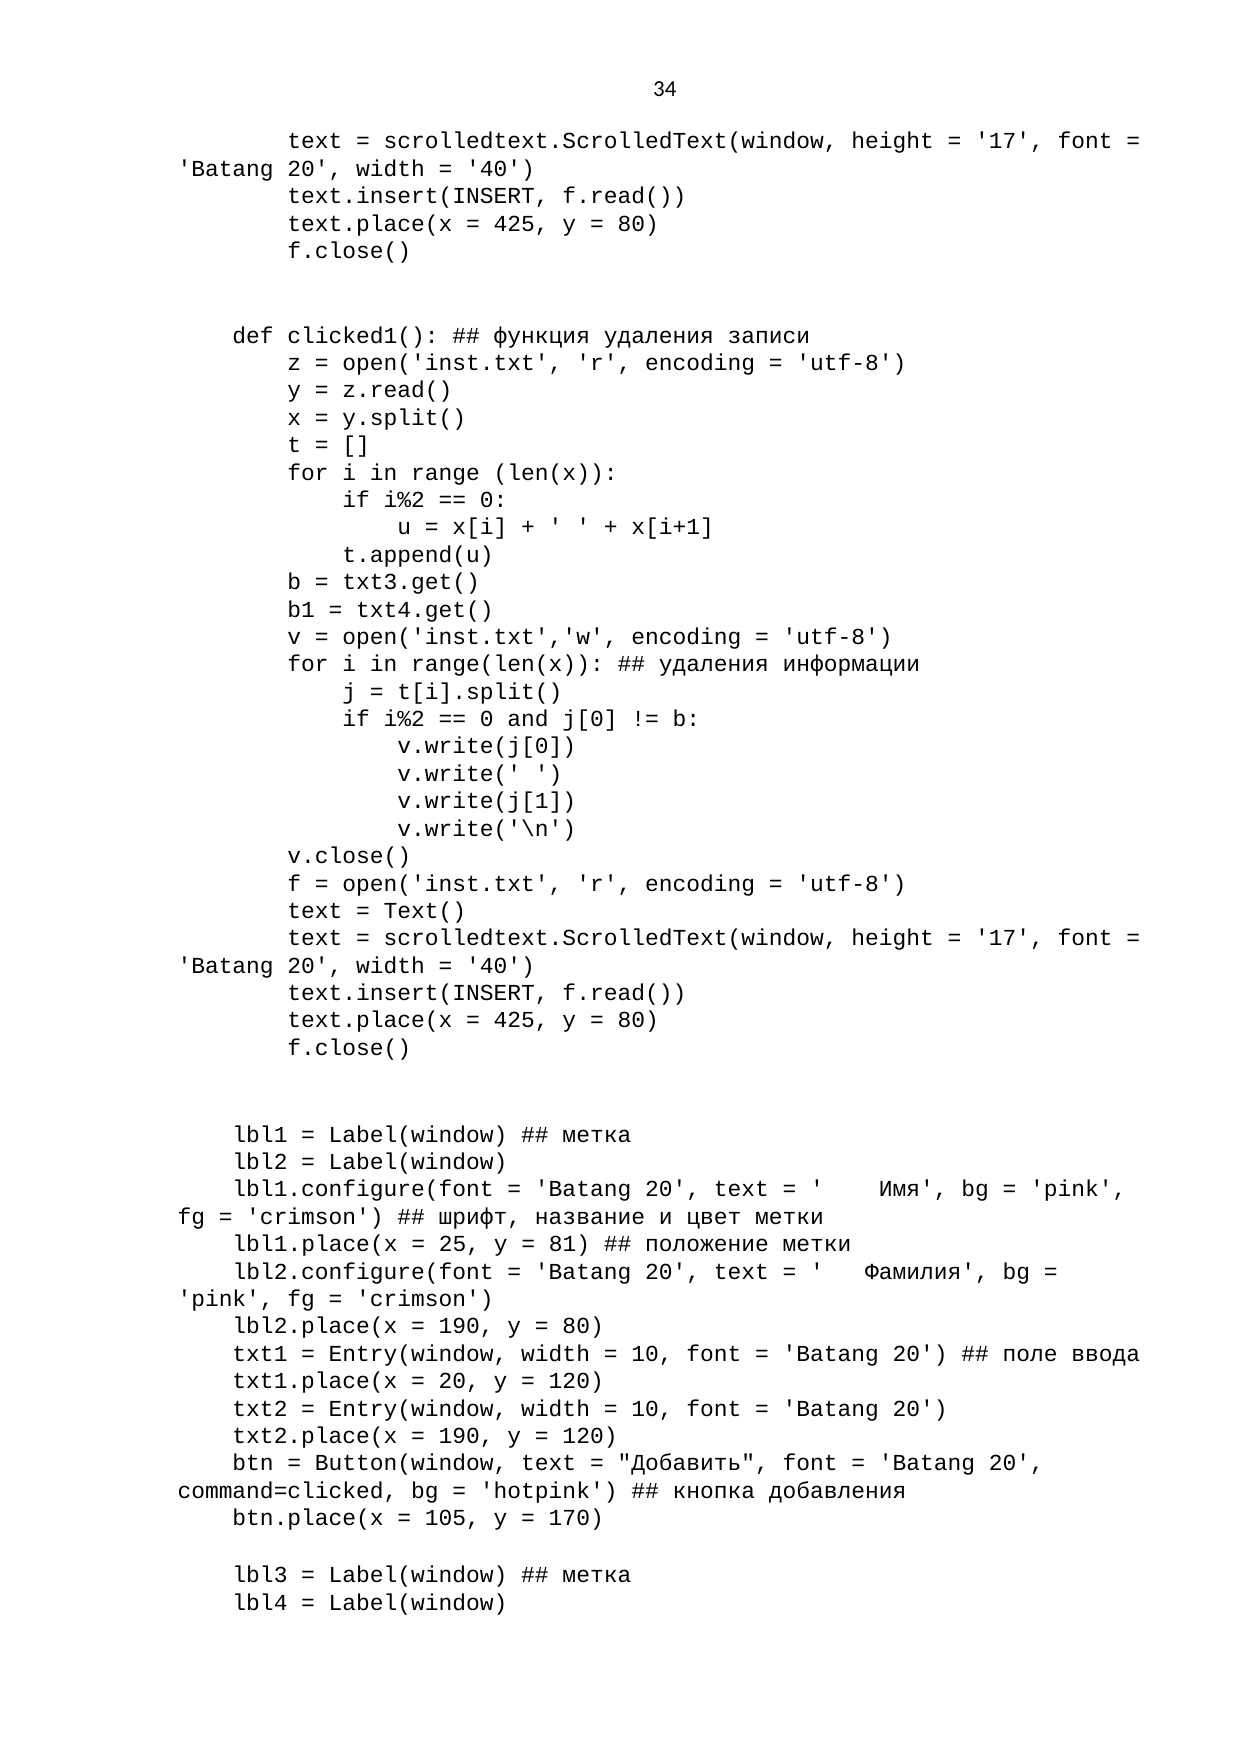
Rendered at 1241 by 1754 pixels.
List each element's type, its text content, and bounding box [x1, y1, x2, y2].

text txt2 = Entry(window, width = 10, font = 'Batang 20') [177, 1397, 1152, 1423]
text lbl1.place(x = 25, y = 81) ## положение метки [177, 1233, 1152, 1258]
text t = [] [177, 433, 1152, 459]
text lbl1.configure(font = 'Batang 20', text = ' Имя', bg = 'pink', fg = 'crimson') ## шрифт, название и цвет метки [177, 1178, 1152, 1231]
text for i in range(len(x)): ## удаления информации [177, 653, 1152, 679]
text btn = Button(window, text = "Добавить", font = 'Batang 20', command=clicked, bg = 'hotpink') ## кнопка добавления [177, 1452, 1152, 1505]
text text = Text() [177, 899, 1152, 925]
text txt1.place(x = 20, y = 120) [177, 1369, 1152, 1396]
text text.insert(INSERT, f.read()) [177, 185, 1152, 211]
text lbl4 = Label(window) [177, 1591, 1152, 1617]
text v = open('inst.txt','w', encoding = 'utf-8') [177, 625, 1152, 651]
text j = t[i].split() [177, 680, 1152, 706]
text v.write(' ') [177, 762, 1152, 788]
text v.write('\n') [177, 817, 1152, 843]
text x = y.split() [177, 406, 1152, 432]
text lbl2.place(x = 190, y = 80) [177, 1315, 1152, 1341]
text f.close() [177, 1036, 1152, 1062]
text lbl3 = Label(window) ## метка [177, 1564, 1152, 1589]
text for i in range (len(x)): [177, 461, 1152, 487]
text if i%2 == 0: [177, 488, 1152, 514]
text f = open('inst.txt', 'r', encoding = 'utf-8') [177, 872, 1152, 898]
text b1 = txt4.get() [177, 598, 1152, 624]
text txt1 = Entry(window, width = 10, font = 'Batang 20') ## поле ввода [177, 1342, 1152, 1368]
text def clicked1(): ## функция удаления записи [177, 324, 1152, 350]
text text = scrolledtext.ScrolledText(window, height = '17', font = 'Batang 20', width = '40') [177, 130, 1152, 183]
text v.write(j[1]) [177, 790, 1152, 816]
text y = z.read() [177, 379, 1152, 405]
text lbl2 = Label(window) [177, 1150, 1152, 1176]
text btn.place(x = 105, y = 170) [177, 1507, 1152, 1532]
text text.insert(INSERT, f.read()) [177, 981, 1152, 1007]
text v.close() [177, 844, 1152, 870]
text z = open('inst.txt', 'r', encoding = 'utf-8') [177, 351, 1152, 377]
text text.place(x = 425, y = 80) [177, 212, 1152, 238]
text text = scrolledtext.ScrolledText(window, height = '17', font = 'Batang 20', width = '40') [177, 927, 1152, 980]
text lbl2.configure(font = 'Batang 20', text = ' Фамилия', bg = 'pink', fg = 'crimson') [177, 1260, 1152, 1313]
text f.close() [177, 239, 1152, 265]
text u = x[i] + ' ' + x[i+1] [177, 516, 1152, 542]
text lbl1 = Label(window) ## метка [177, 1123, 1152, 1149]
text text.place(x = 425, y = 80) [177, 1009, 1152, 1035]
text txt2.place(x = 190, y = 120) [177, 1424, 1152, 1450]
text b = txt3.get() [177, 571, 1152, 596]
text t.append(u) [177, 543, 1152, 569]
text v.write(j[0]) [177, 735, 1152, 761]
text if i%2 == 0 and j[0] != b: [177, 707, 1152, 733]
